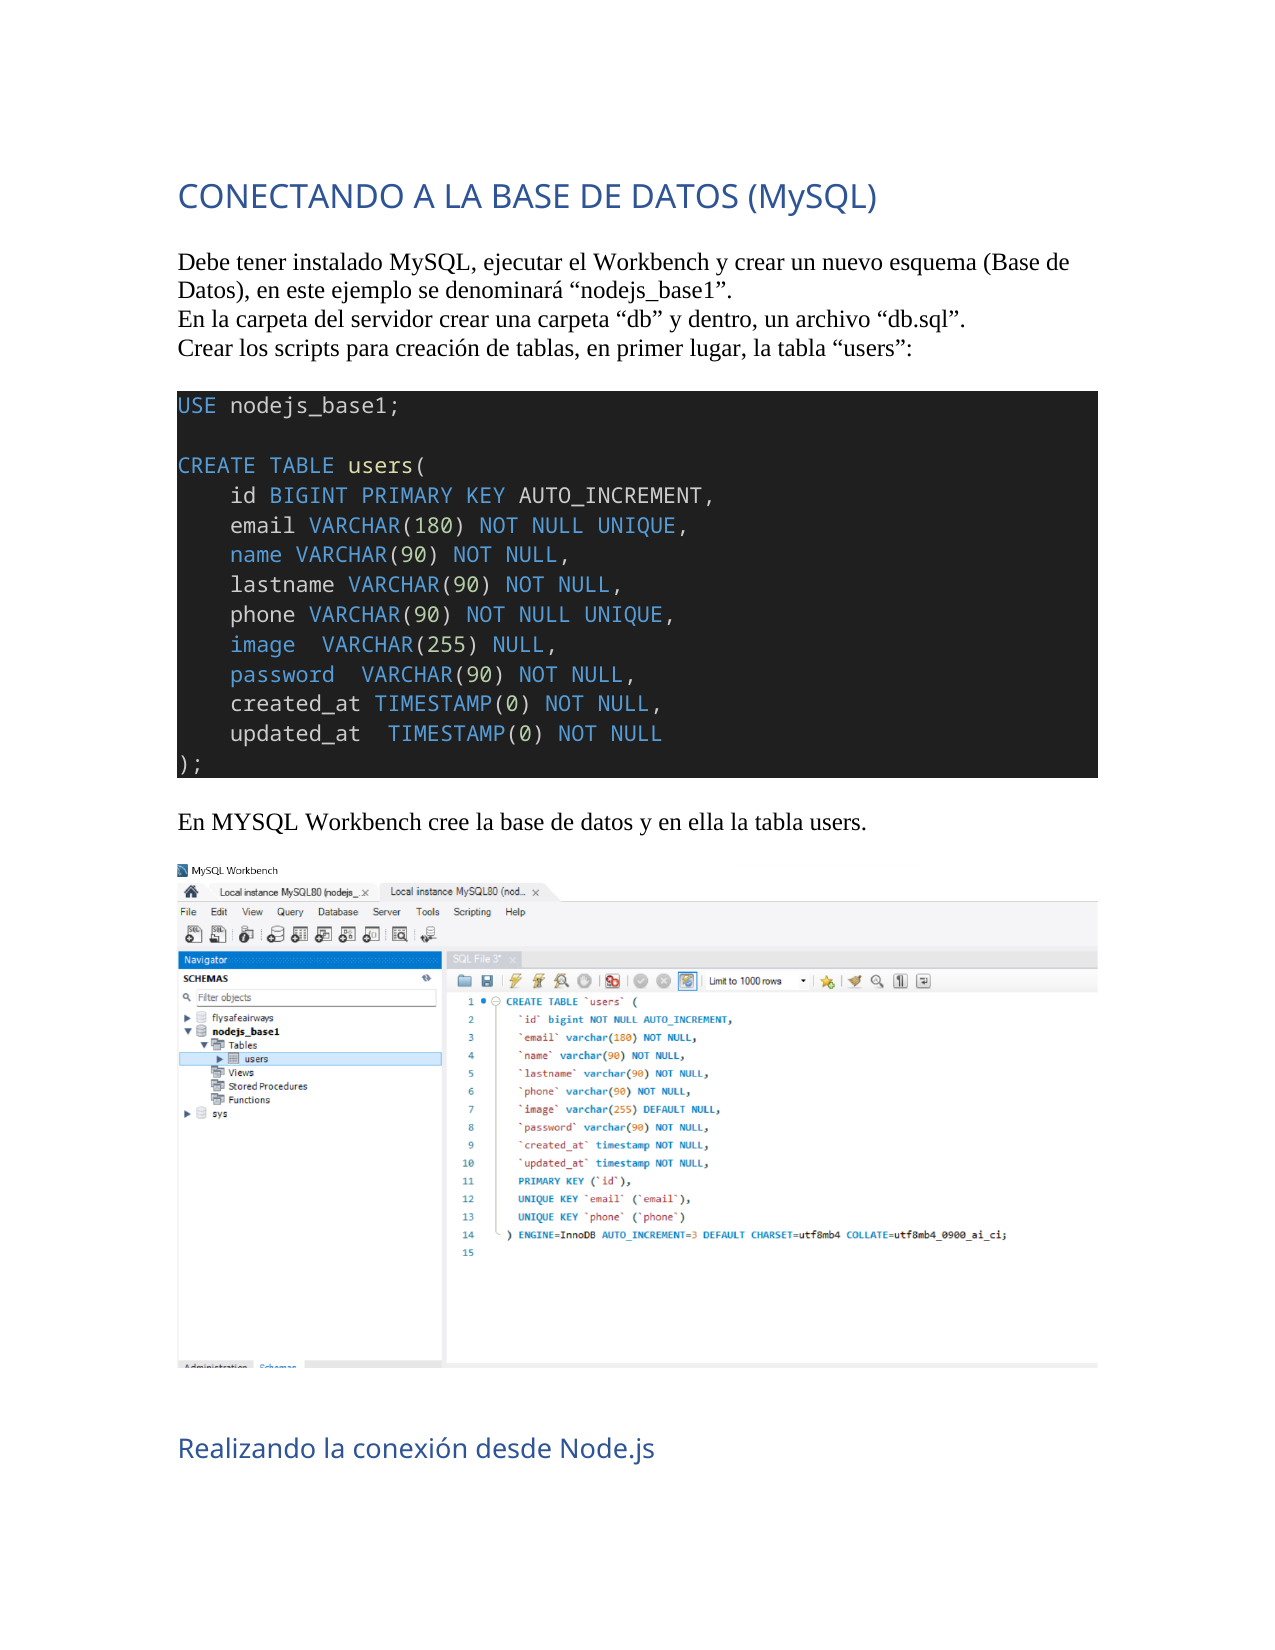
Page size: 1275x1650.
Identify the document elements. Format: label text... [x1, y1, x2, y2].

text updated_at TIMESTAMP(0) NOT NULL [177, 718, 1098, 748]
text ); [177, 748, 1098, 778]
text created_at TIMESTAMP(0) NOT NULL, [177, 688, 1098, 718]
text CREATE TABLE users( [177, 450, 1098, 480]
text password VARCHAR(90) NOT NULL, [177, 659, 1098, 688]
subtitle CONECTANDO A LA BASE DE DATOS (MySQL) [177, 173, 1098, 218]
text name VARCHAR(90) NOT NULL, [177, 539, 1098, 569]
text image VARCHAR(255) NULL, [177, 629, 1098, 659]
text En la carpeta del servidor crear una carpeta “db” y dentro, un archivo “db.sql”. [177, 304, 1098, 333]
text phone VARCHAR(90) NOT NULL UNIQUE, [177, 599, 1098, 629]
text Debe tener instalado MySQL, ejecutar el Workbench y crear un nuevo esquema (Base de Datos), en este ejemplo se denominará “nodejs_base1”. [177, 247, 1098, 304]
subtitle Realizando la conexión desde Node.js [177, 1429, 1098, 1466]
text lastname VARCHAR(90) NOT NULL, [177, 569, 1098, 599]
picture [177, 864, 1098, 1368]
text Crear los scripts para creación de tablas, en primer lugar, la tabla “users”: [177, 333, 1098, 362]
text USE nodejs_base1; [177, 391, 1098, 420]
text email VARCHAR(180) NOT NULL UNIQUE, [177, 510, 1098, 539]
text id BIGINT PRIMARY KEY AUTO_INCREMENT, [177, 480, 1098, 510]
text En MYSQL Workbench cree la base de datos y en ella la tabla users. [177, 807, 1098, 835]
